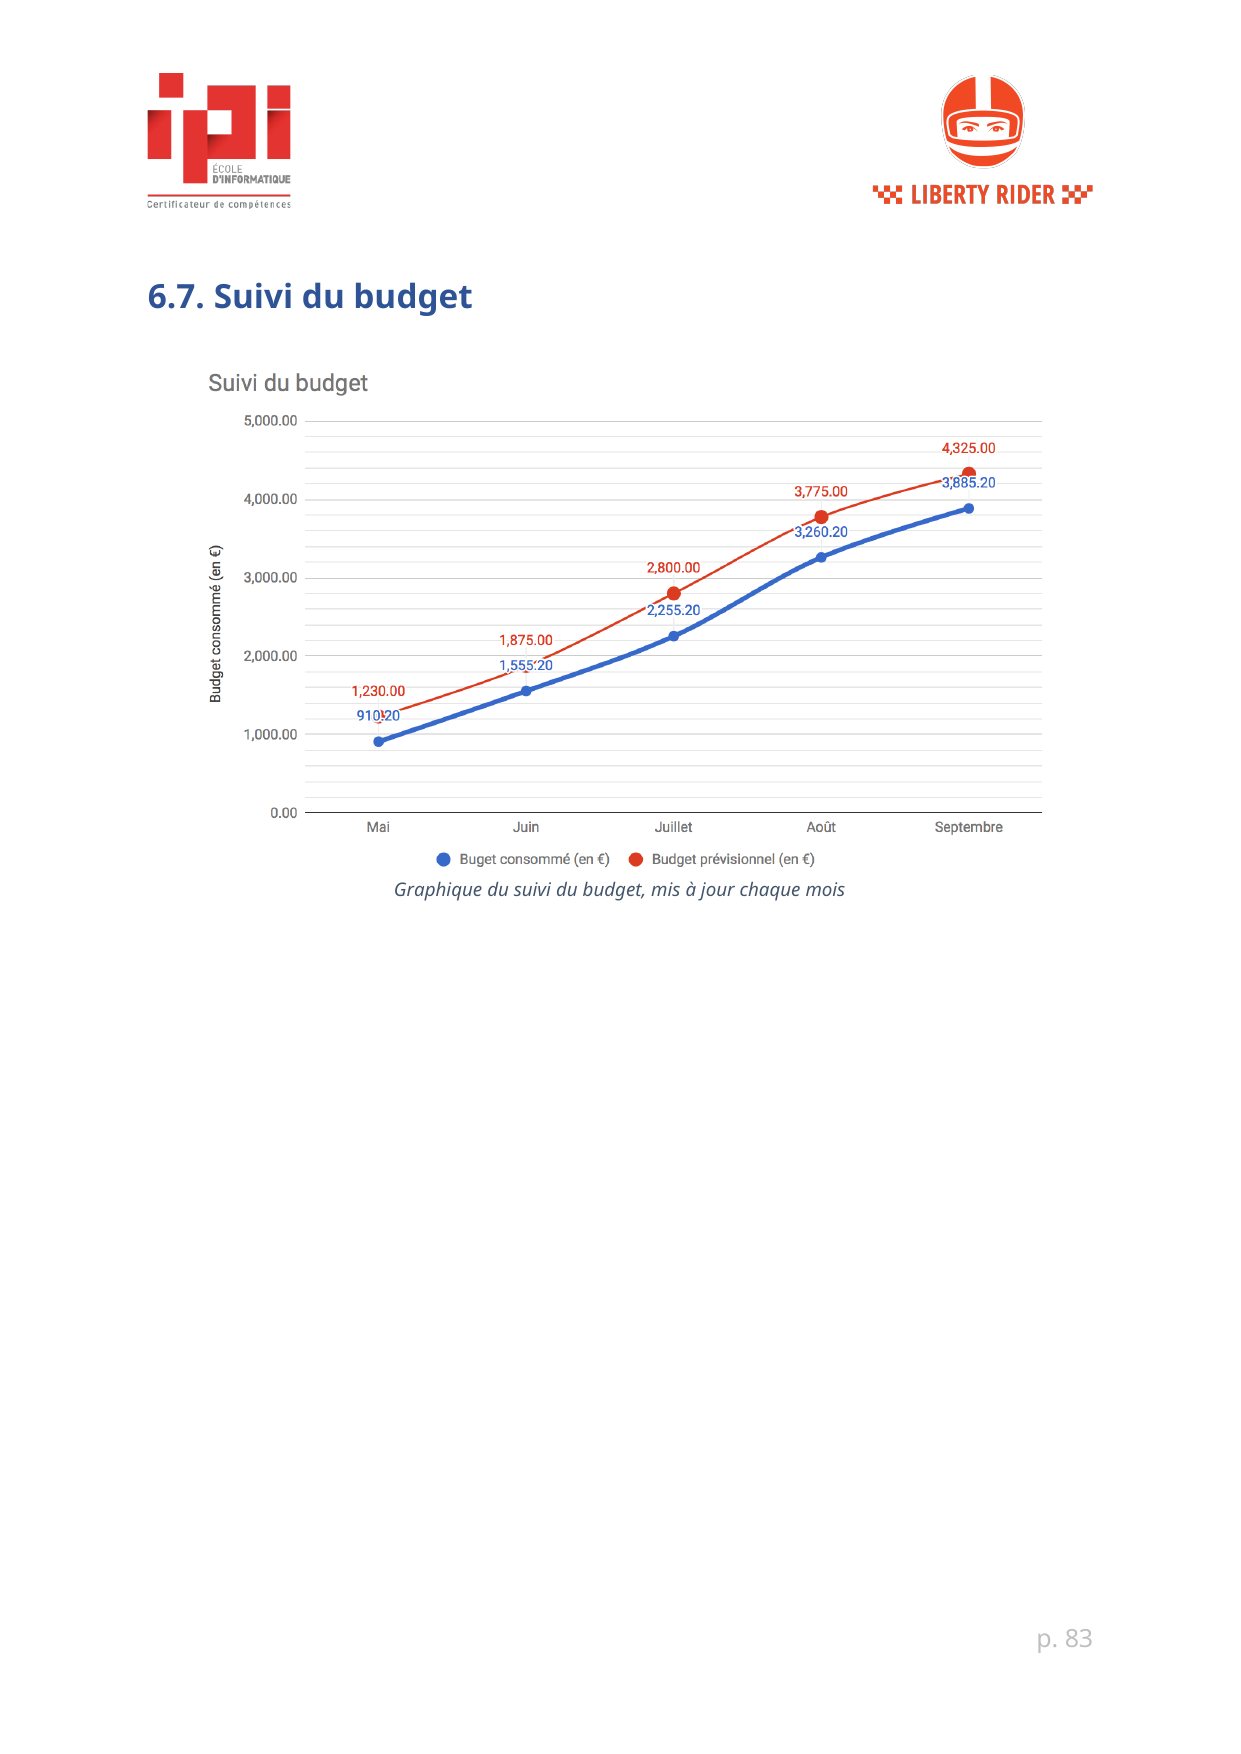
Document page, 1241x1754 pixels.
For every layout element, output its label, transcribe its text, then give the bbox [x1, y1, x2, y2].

picture [198, 362, 1043, 872]
picture [147, 73, 291, 209]
picture [872, 75, 1093, 209]
text Graphique du suivi du budget, mis à jour chaque mois [148, 876, 1093, 902]
subtitle Suivi du budget [148, 273, 1093, 318]
